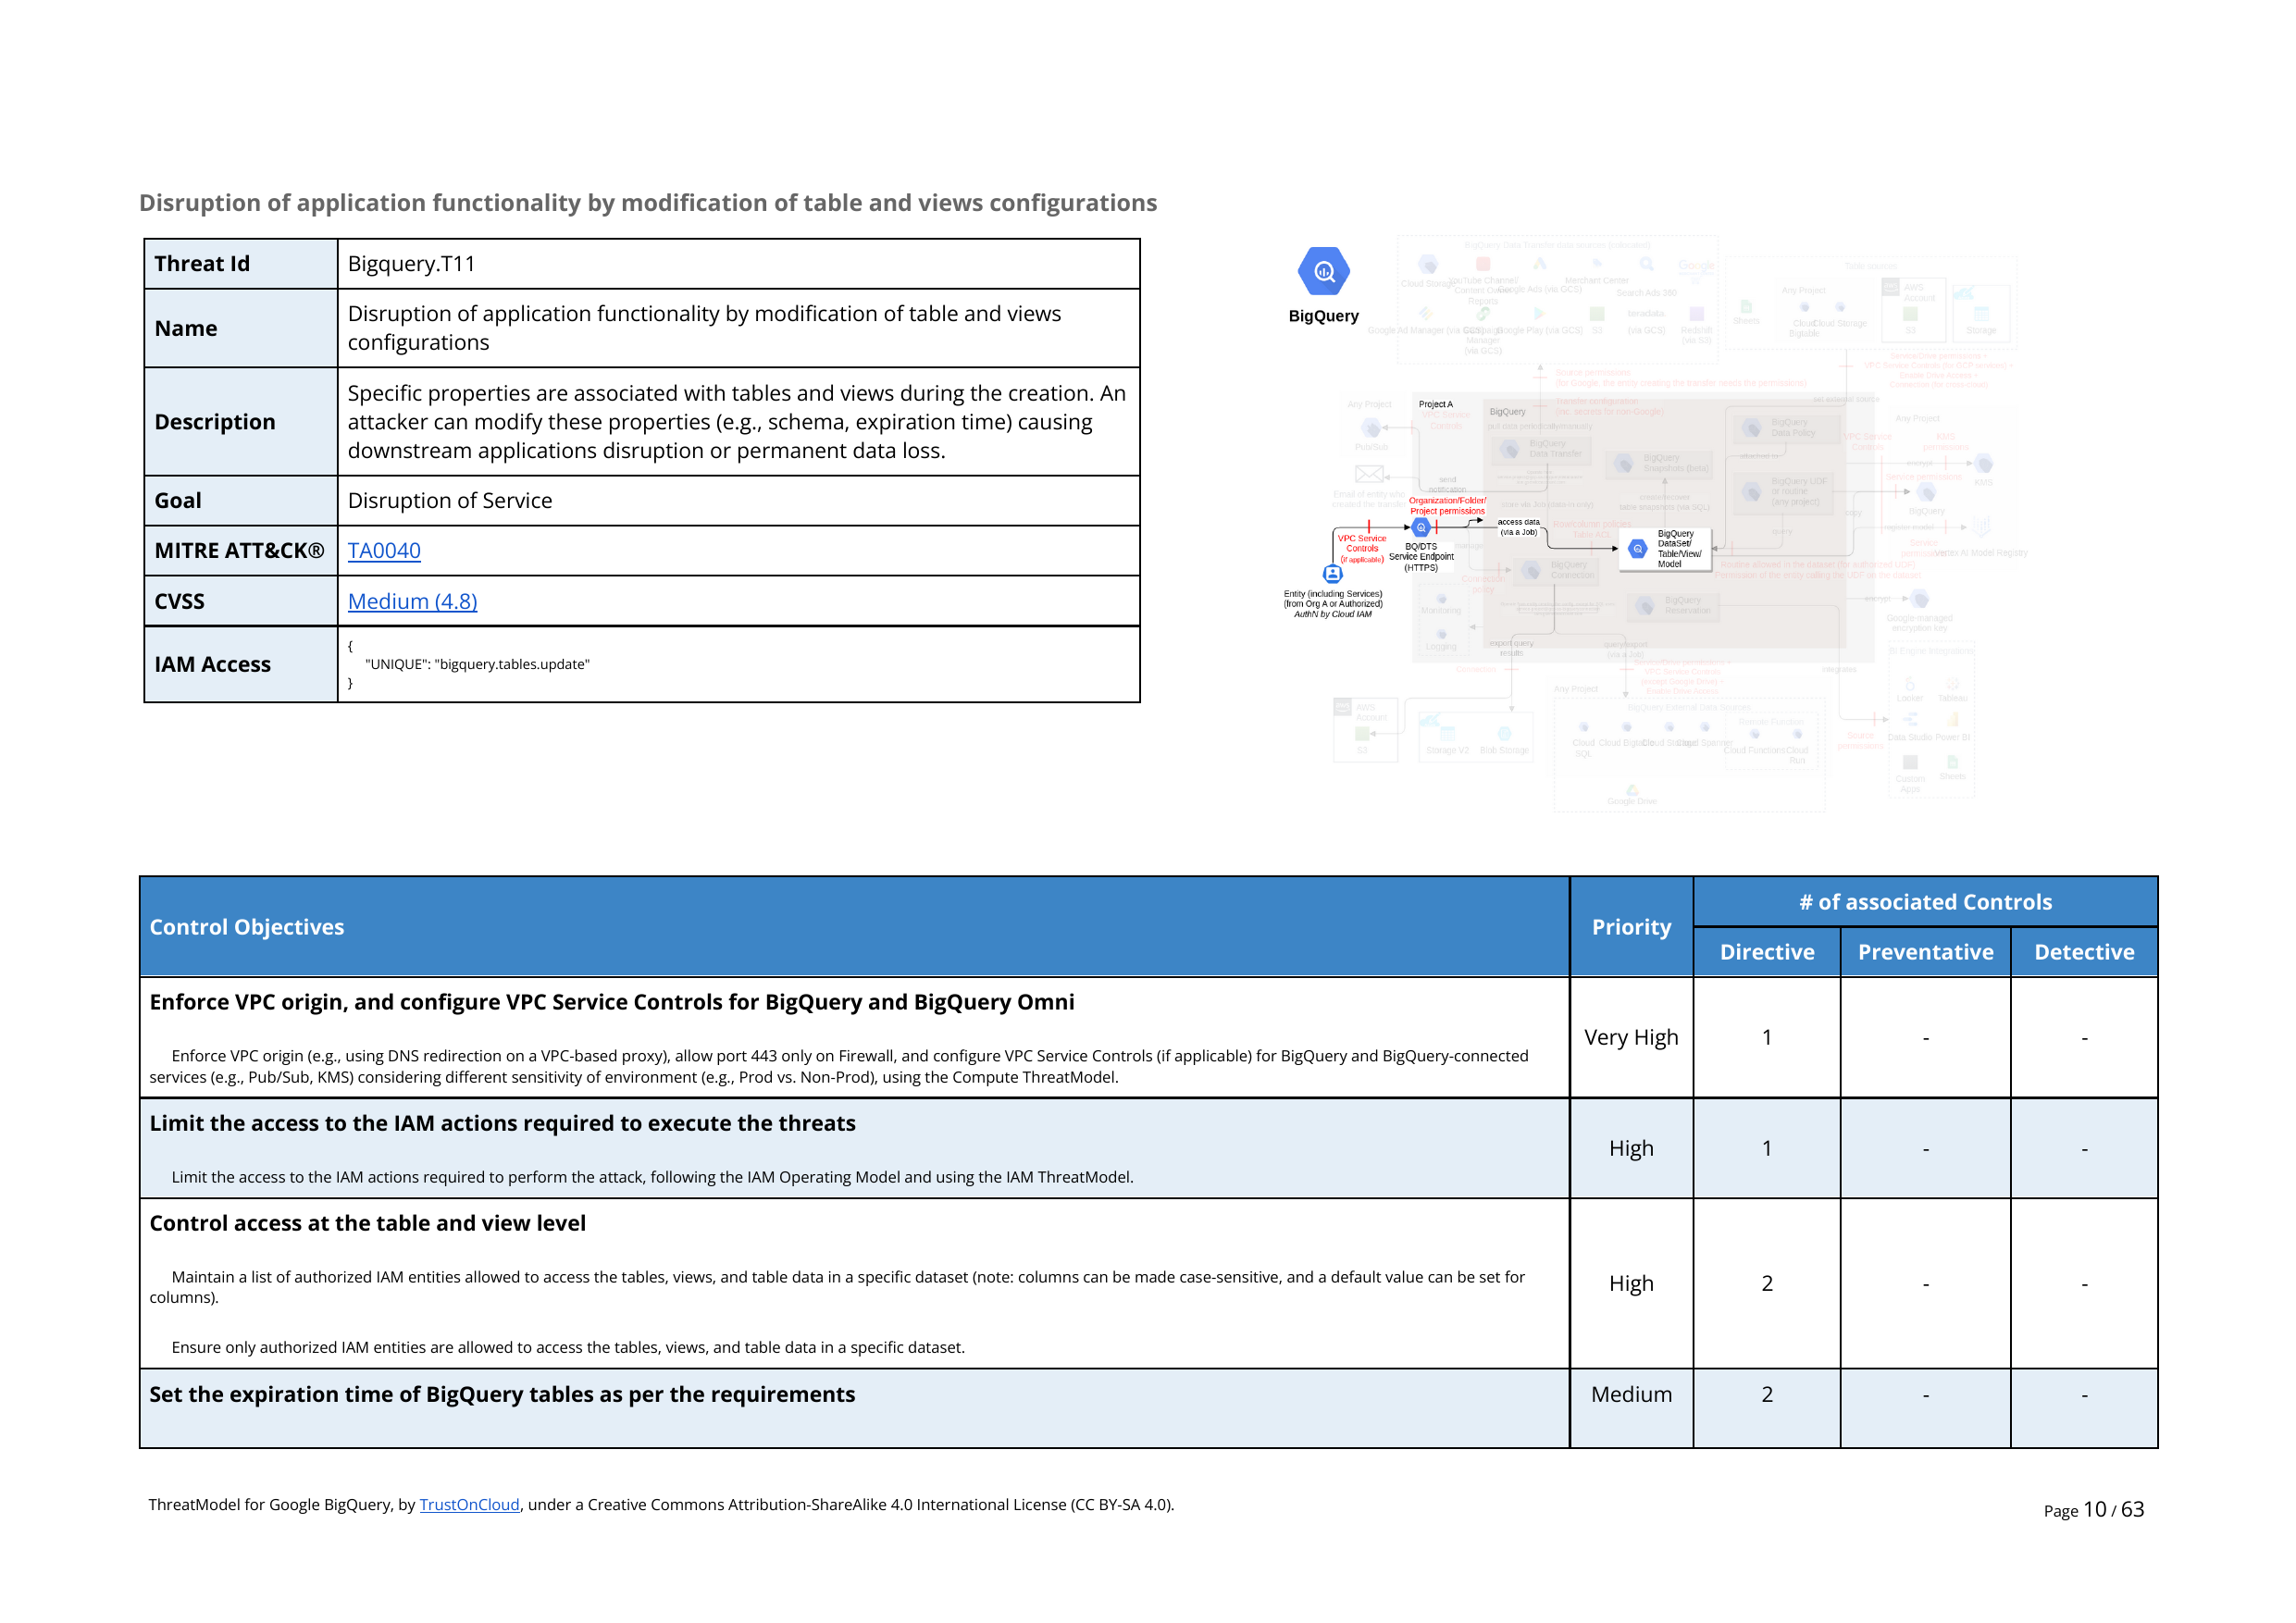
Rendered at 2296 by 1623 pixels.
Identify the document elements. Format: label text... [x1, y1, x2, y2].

table_cell - [1842, 1369, 2010, 1447]
table_cell Limit the access to the IAM actions required to execute the threats Limit the access to the IAM actions required to perform the attack, following the IAM Operating Model and using the IAM ThreatModel. [141, 1099, 1569, 1196]
table_cell Enforce VPC origin, and configure VPC Service Controls for BigQuery and BigQuery Omni Enforce VPC origin (e.g., using DNS redirection on a VPC-based proxy), allow port 443 only on Firewall, and configure VPC Service Controls (if applicable) for BigQuery and BigQuery-connected services (e.g., Pub/Sub, KMS) considering different sensitivity of environment (e.g., Prod vs. Non-Prod), using the Compute ThreatModel. [141, 978, 1569, 1096]
table_cell High [1571, 1099, 1693, 1196]
table_cell 2 [1694, 1369, 1840, 1447]
table_cell - [2012, 1099, 2157, 1196]
table_cell Preventative [1842, 928, 2010, 975]
table_header Control Objectives [141, 877, 1569, 975]
table_cell Detective [2012, 928, 2157, 975]
table_cell 1 [1694, 978, 1840, 1096]
table_cell 1 [1694, 1099, 1840, 1196]
table_cell - [2012, 978, 2157, 1096]
subtitle Disruption of application functionality by modification of table and views configurations [139, 187, 2156, 218]
table_header [141, 225, 1148, 825]
table_cell - [1842, 1199, 2010, 1368]
table_cell - [1842, 978, 2010, 1096]
table_cell 2 [1694, 1199, 1840, 1368]
table_cell Directive [1694, 928, 1840, 975]
table_header [1150, 225, 2157, 825]
table_cell High [1571, 1199, 1693, 1368]
table_header Priority [1571, 877, 1693, 975]
table_cell Very High [1571, 978, 1693, 1096]
table_cell - [2012, 1369, 2157, 1447]
table_cell - [2012, 1199, 2157, 1368]
table_cell - [1842, 1099, 2010, 1196]
table_cell Control access at the table and view level Maintain a list of authorized IAM entities allowed to access the tables, views, and table data in a specific dataset (note: columns can be made case-sensitive, and a default value can be set for columns). Ensure only authorized IAM entities are allowed to access the tables, views, and table data in a specific dataset. [141, 1199, 1569, 1368]
table_cell Medium [1571, 1369, 1693, 1447]
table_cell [141, 1369, 1569, 1447]
picture [1283, 234, 2030, 813]
table_header # of associated Controls [1694, 877, 2157, 925]
